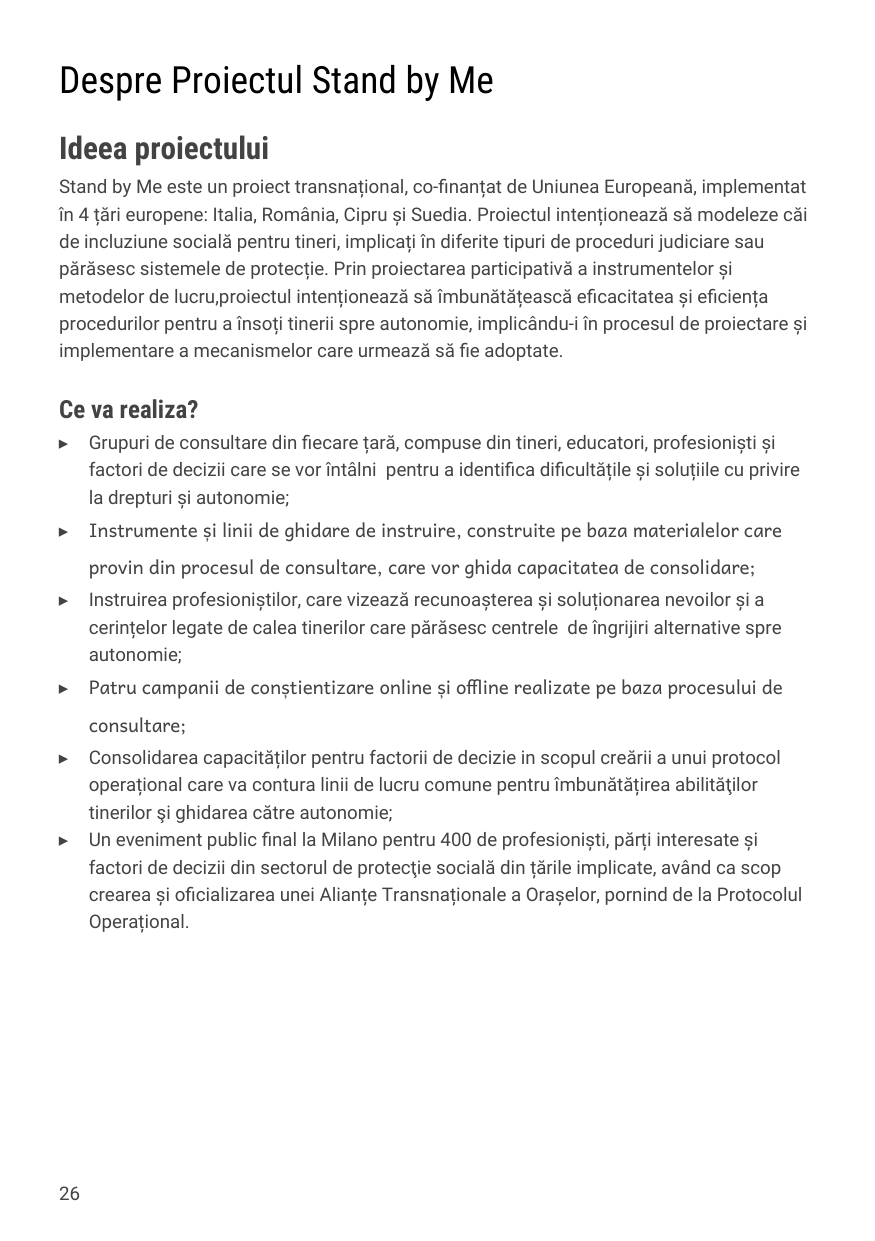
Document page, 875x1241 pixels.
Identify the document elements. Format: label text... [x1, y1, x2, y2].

list Consolidarea capacităților pentru factorii de decizie in scopul creării a unui protocol operațional care va contura linii de lucru comune pentru îmbunătățirea abilităţilor tinerilor şi ghidarea către autonomie; [59, 747, 814, 824]
subtitle Ce va realiza? [59, 395, 815, 424]
subtitle Ideea proiectului [59, 130, 814, 167]
list Un eveniment public final la Milano pentru 400 de profesioniști, părți interesate și factori de decizii din sectorul de protecţie socială din țările implicate, având ca scop crearea și oficializarea unei Alianțe Transnaționale a Orașelor, pornind de la Protocolul Operațional. [59, 829, 814, 933]
list Instruirea profesioniștilor, care vizează recunoașterea și soluționarea nevoilor și a cerințelor legate de calea tinerilor care părăsesc centrele de îngrijiri alternative spre autonomie; [59, 589, 814, 666]
list Grupuri de consultare din fiecare țară, compuse din tineri, educatori, profesioniști și factori de decizii care se vor întâlni pentru a identifica dificultățile și soluțiile cu privire la drepturi și autonomie; [59, 432, 814, 509]
list Instrumente și linii de ghidare de instruire, construite pe baza materialelor care provin din procesul de consultare, care vor ghida capacitatea de consolidare; [59, 514, 814, 582]
list Patru campanii de conștientizare online și offline realizate pe baza procesului de consultare; [59, 672, 814, 739]
subtitle Despre Proiectul Stand by Me [59, 59, 814, 103]
text Stand by Me este un proiect transnațional, co-finanțat de Uniunea Europeană, implementat în 4 țări europene: Italia, România, Cipru și Suedia. Proiectul intenționează să modeleze căi de incluziune socială pentru tineri, implicați în diferite tipuri de proceduri judiciare sau părăsesc sistemele de protecție. Prin proiectarea participativă a instrumentelor și metodelor de lucru,proiectul intenționează să îmbunătățească eficacitatea și eficiența procedurilor pentru a însoți tinerii spre autonomie, implicându-i în procesul de proiectare și implementare a mecanismelor care urmează să fie adoptate. [59, 176, 814, 362]
